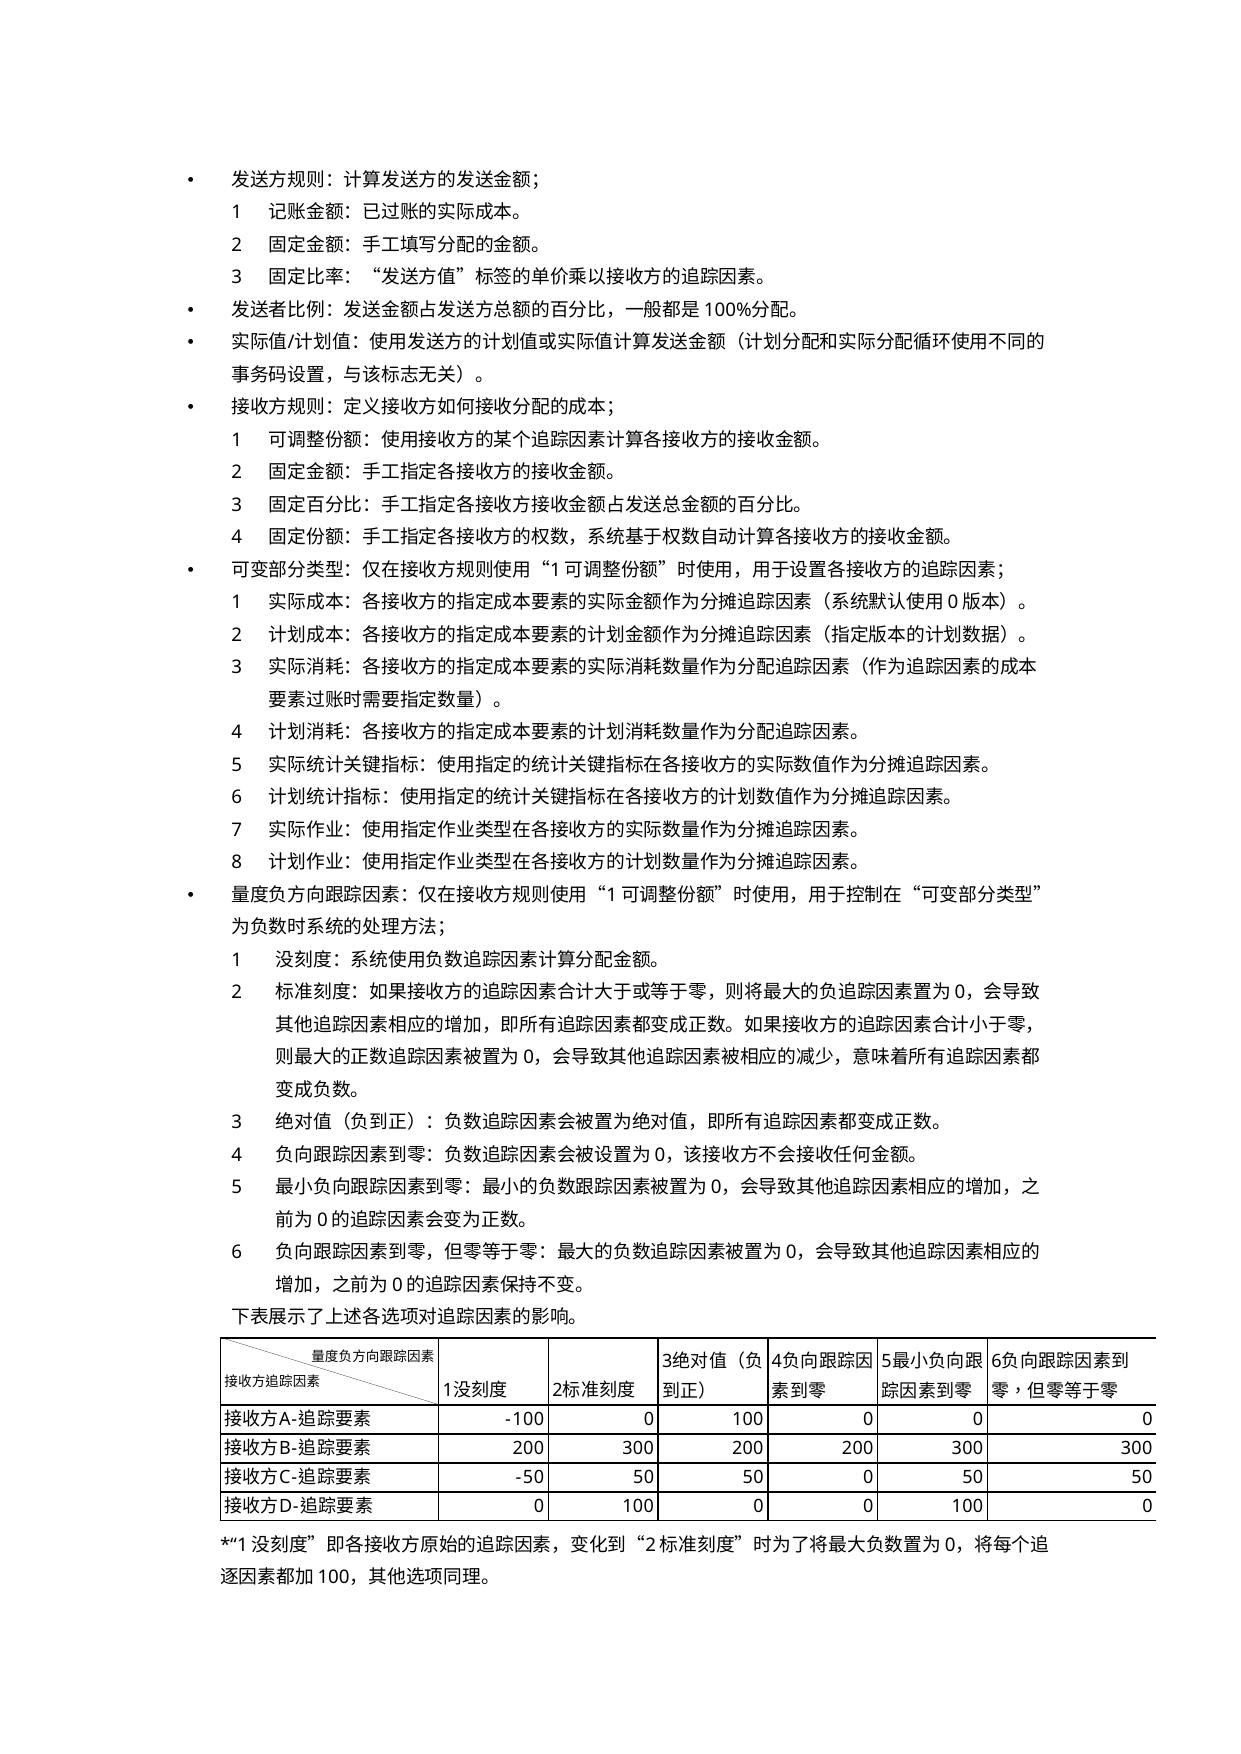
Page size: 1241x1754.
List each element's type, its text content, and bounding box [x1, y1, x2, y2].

list 实际消耗：各接收方的指定成本要素的实际消耗数量作为分配追踪因素（作为追踪因素的成本要素过账时需要指定数量）。 [231, 649, 1053, 714]
list 计划作业：使用指定作业类型在各接收方的计划数量作为分摊追踪因素。 [231, 844, 1053, 877]
list 固定金额：手工指定各接收方的接收金额。 [231, 454, 1053, 487]
list 量度负方向跟踪因素：仅在接收方规则使用“1可调整份额”时使用，用于控制在“可变部分类型”为负数时系统的处理方法； [187, 877, 1053, 942]
list 计划统计指标：使用指定的统计关键指标在各接收方的计划数值作为分摊追踪因素。 [231, 779, 1053, 812]
list 发送方规则：计算发送方的发送金额； [187, 162, 1053, 194]
list 发送者比例：发送金额占发送方总额的百分比，一般都是100%分配。 [187, 292, 1053, 324]
list 绝对值（负到正）：负数追踪因素会被置为绝对值，即所有追踪因素都变成正数。 [231, 1104, 1053, 1137]
list 没刻度：系统使用负数追踪因素计算分配金额。 [231, 942, 1053, 974]
list 计划消耗：各接收方的指定成本要素的计划消耗数量作为分配追踪因素。 [231, 714, 1053, 747]
list 记账金额：已过账的实际成本。 [231, 194, 1053, 227]
list 计划成本：各接收方的指定成本要素的计划金额作为分摊追踪因素（指定版本的计划数据）。 [231, 617, 1053, 649]
list 实际统计关键指标：使用指定的统计关键指标在各接收方的实际数值作为分摊追踪因素。 [231, 747, 1053, 779]
list 实际作业：使用指定作业类型在各接收方的实际数量作为分摊追踪因素。 [231, 812, 1053, 844]
list 可变部分类型：仅在接收方规则使用“1可调整份额”时使用，用于设置各接收方的追踪因素； [187, 552, 1053, 584]
list 固定份额：手工指定各接收方的权数，系统基于权数自动计算各接收方的接收金额。 [231, 519, 1053, 552]
list 实际值/计划值：使用发送方的计划值或实际值计算发送金额（计划分配和实际分配循环使用不同的事务码设置，与该标志无关）。 [187, 324, 1053, 389]
list 可调整份额：使用接收方的某个追踪因素计算各接收方的接收金额。 [231, 422, 1053, 454]
list 固定百分比：手工指定各接收方接收金额占发送总金额的百分比。 [231, 487, 1053, 519]
list 标准刻度：如果接收方的追踪因素合计大于或等于零，则将最大的负追踪因素置为0，会导致其他追踪因素相应的增加，即所有追踪因素都变成正数。如果接收方的追踪因素合计小于零，则最大的正数追踪因素被置为0，会导致其他追踪因素被相应的减少，意味着所有追踪因素都变成负数。 [231, 974, 1053, 1104]
list 负向跟踪因素到零：负数追踪因素会被设置为0，该接收方不会接收任何金额。 [231, 1137, 1053, 1169]
list 固定金额：手工填写分配的金额。 [231, 227, 1053, 259]
list 接收方规则：定义接收方如何接收分配的成本； [187, 389, 1053, 422]
list 固定比率：“发送方值”标签的单价乘以接收方的追踪因素。 [231, 259, 1053, 292]
text 下表展示了上述各选项对追踪因素的影响。 [231, 1299, 1053, 1332]
list 实际成本：各接收方的指定成本要素的实际金额作为分摊追踪因素（系统默认使用0版本）。 [231, 584, 1053, 617]
list *“1没刻度”即各接收方原始的追踪因素，变化到“2标准刻度”时为了将最大负数置为0，将每个追逐因素都加100，其他选项同理。 [220, 1527, 1053, 1592]
list 负向跟踪因素到零，但零等于零：最大的负数追踪因素被置为0，会导致其他追踪因素相应的增加，之前为0的追踪因素保持不变。 [231, 1234, 1053, 1299]
list 最小负向跟踪因素到零：最小的负数跟踪因素被置为0，会导致其他追踪因素相应的增加，之前为0的追踪因素会变为正数。 [231, 1169, 1053, 1234]
